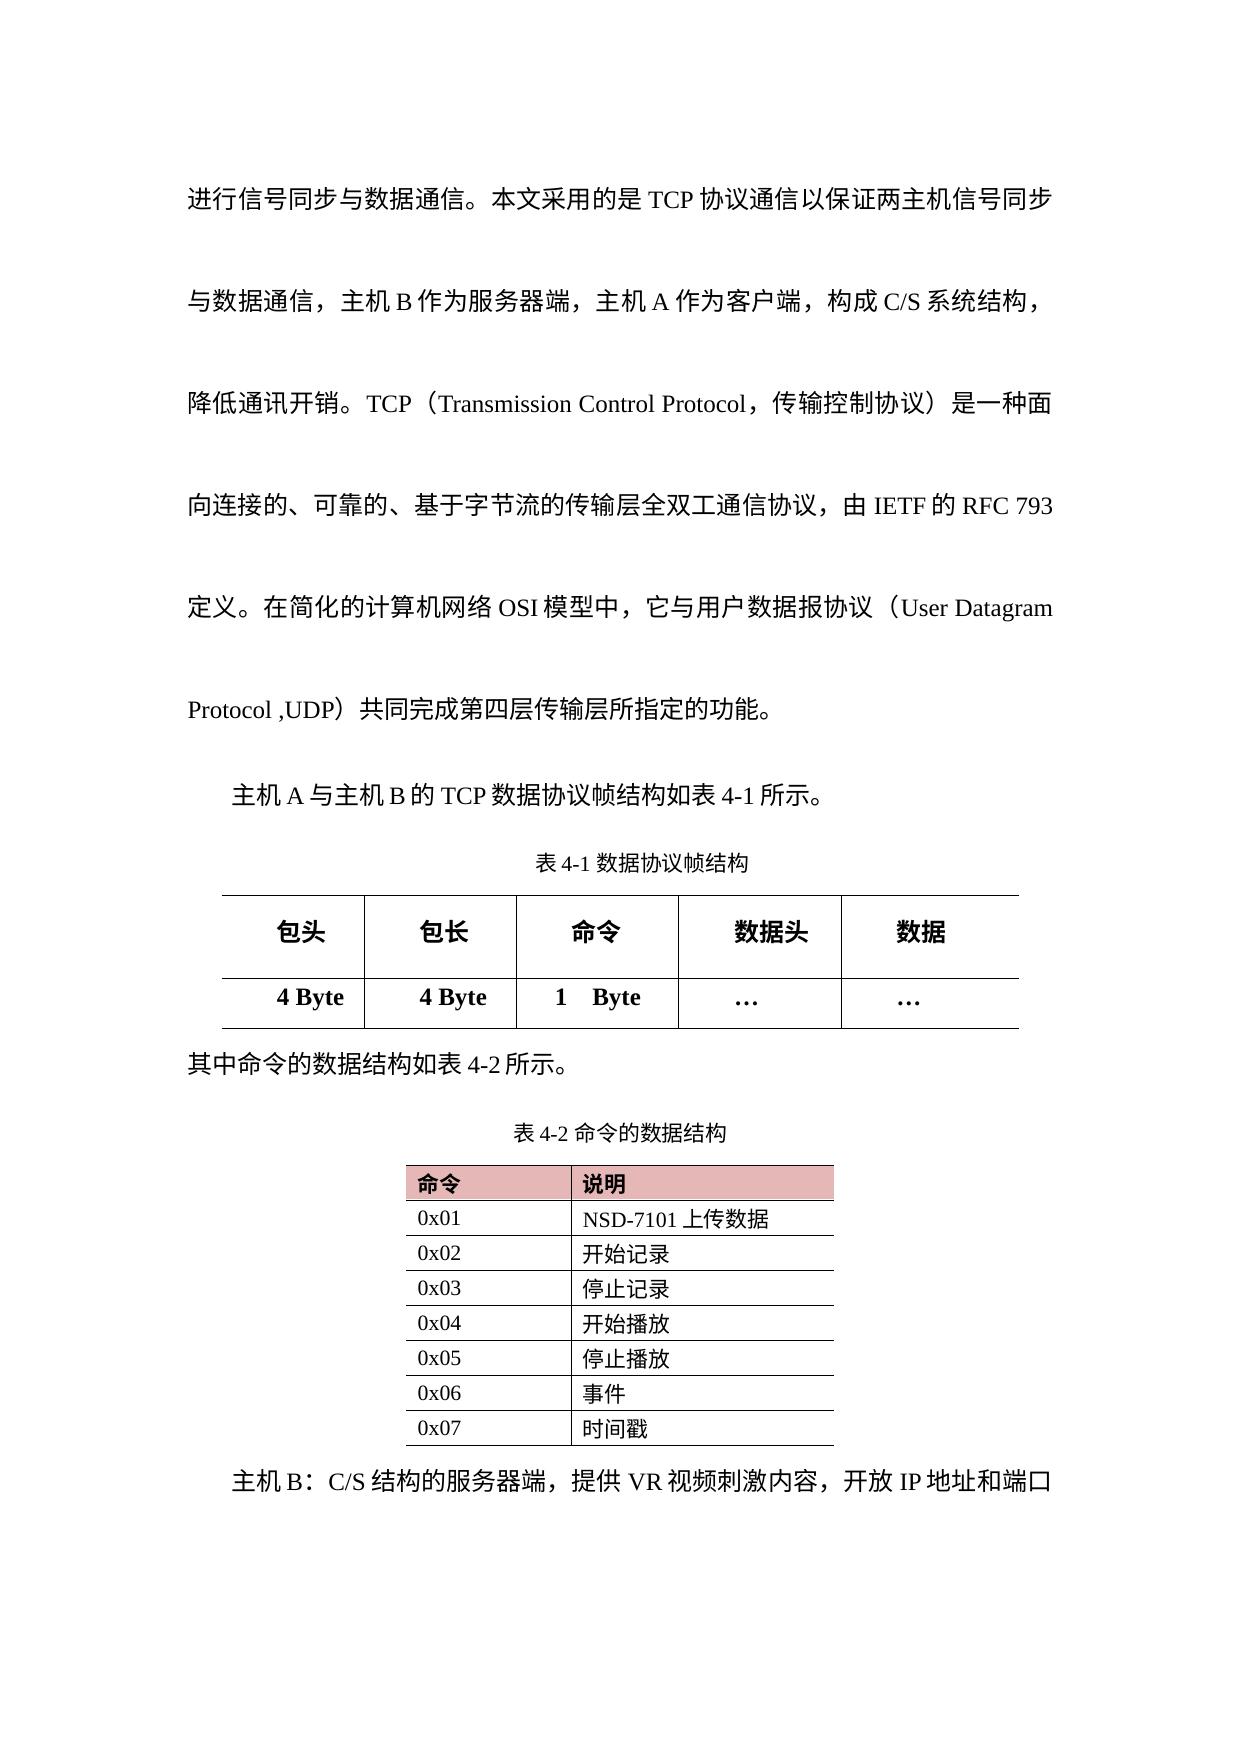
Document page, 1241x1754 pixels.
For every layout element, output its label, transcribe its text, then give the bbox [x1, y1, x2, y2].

table_header 包头 [222, 896, 364, 978]
text 主机A与主机B的TCP数据协议帧结构如表4-1所示。 [187, 759, 1053, 827]
table_header 命令 [406, 1166, 571, 1199]
text 其中命令的数据结构如表4-2所示。 [187, 1029, 1053, 1097]
table_header 说明 [572, 1166, 834, 1199]
table_cell 0x04 [406, 1306, 571, 1339]
table_cell 停止播放 [572, 1341, 834, 1374]
table_cell 0x03 [406, 1271, 571, 1304]
text 表4-1 数据协议帧结构 [187, 845, 1053, 879]
table_cell 0x02 [406, 1236, 571, 1269]
table_cell 开始记录 [572, 1236, 834, 1269]
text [187, 1446, 1053, 1513]
text 表4-2 命令的数据结构 [187, 1115, 1053, 1149]
table_cell 时间戳 [572, 1411, 834, 1444]
table_cell 0x01 [406, 1201, 571, 1234]
table_cell 4 Byte [222, 979, 364, 1028]
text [187, 164, 1053, 741]
table_cell 0x06 [406, 1376, 571, 1409]
table_cell Byte [517, 979, 678, 1028]
table_header 命令 [517, 896, 678, 978]
table_cell 停止记录 [572, 1271, 834, 1304]
table_cell NSD-7101上传数据 [572, 1201, 834, 1234]
table_header 包长 [365, 896, 516, 978]
table_cell 0x05 [406, 1341, 571, 1374]
table_header 数据头 [679, 896, 841, 978]
table_cell … [842, 979, 1018, 1028]
table_cell 开始播放 [572, 1306, 834, 1339]
table_cell 事件 [572, 1376, 834, 1409]
table_cell 0x07 [406, 1411, 571, 1444]
table_cell … [679, 979, 841, 1028]
table_cell 4 Byte [365, 979, 516, 1028]
table_header 数据 [842, 896, 1018, 978]
